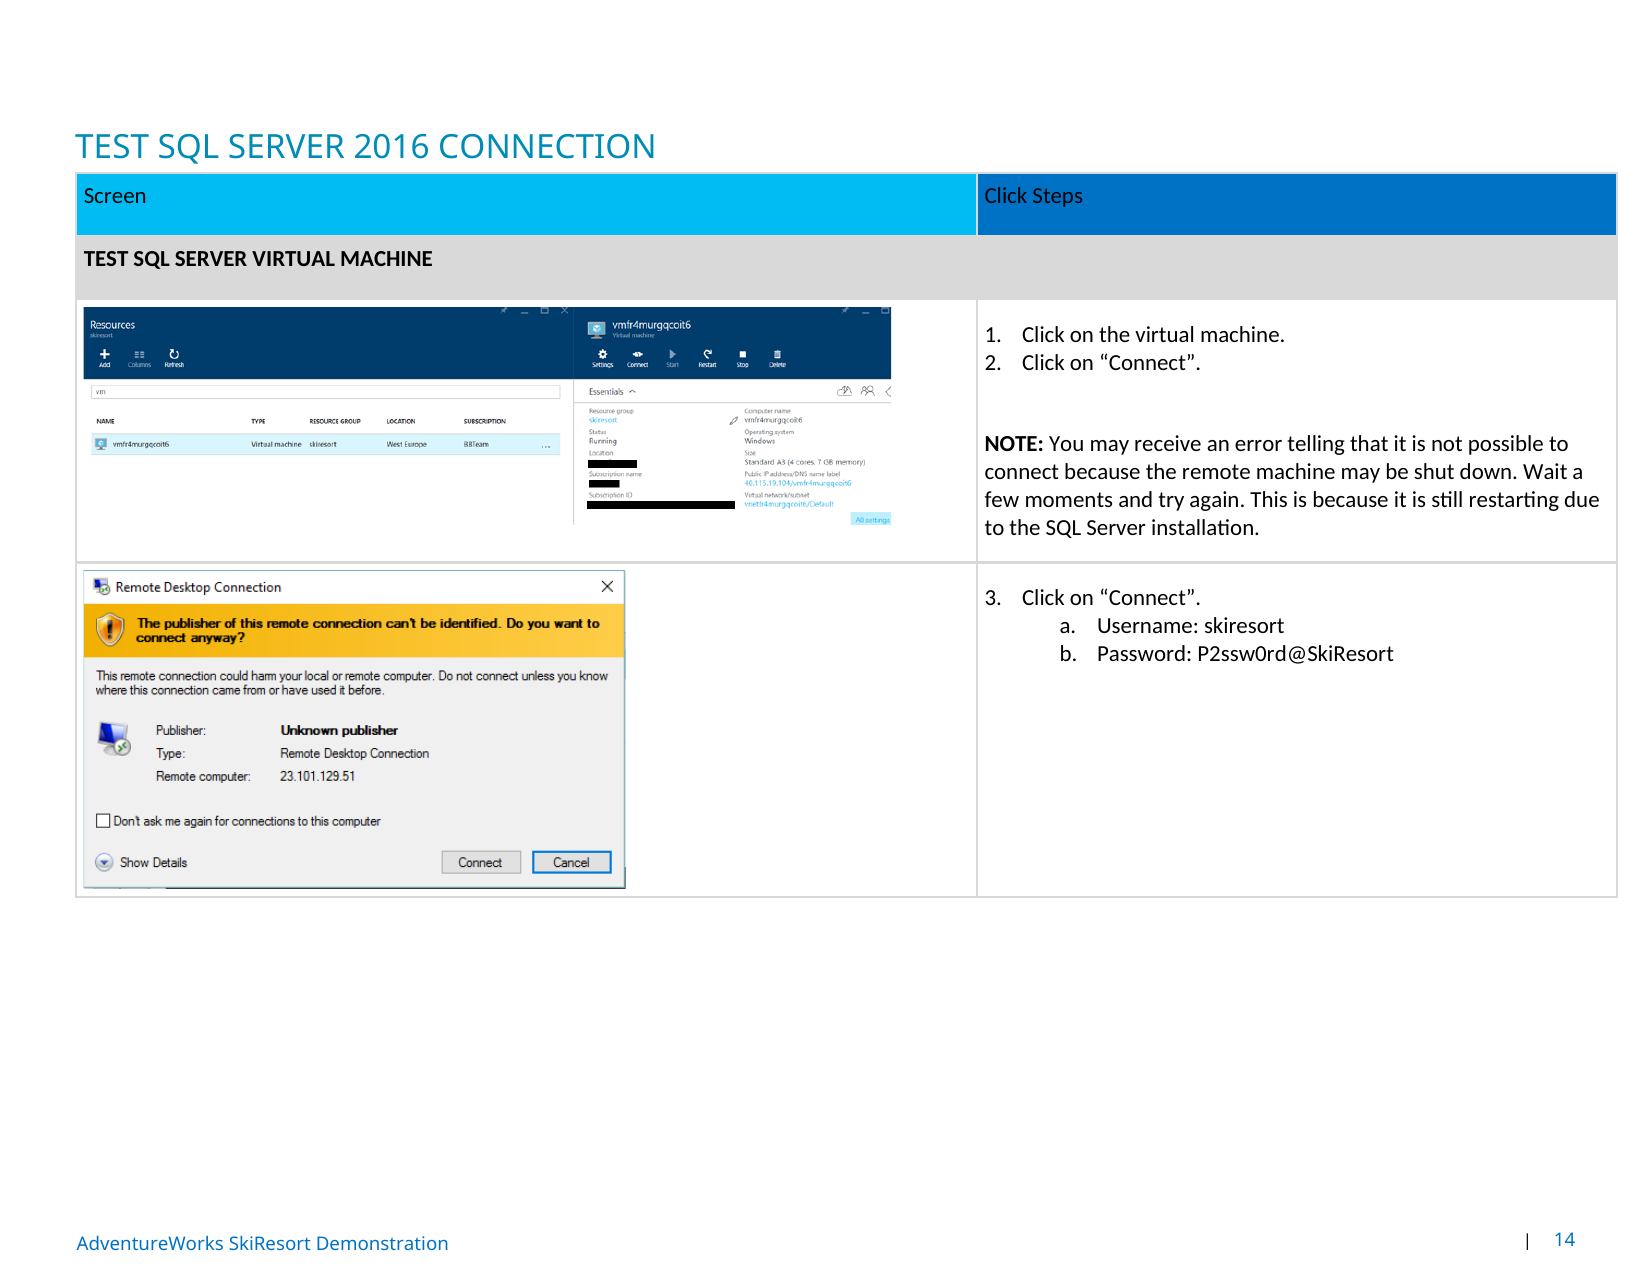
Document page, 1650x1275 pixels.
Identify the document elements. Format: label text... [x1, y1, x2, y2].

table_cell Click on “Connect”. Username: skiresort Password: P2ssw0rd@SkiResort [978, 564, 1616, 896]
table_header Screen [77, 174, 976, 235]
picture [83, 570, 626, 889]
subtitle TEST SQL SERVER 2016 CONNECTION [75, 123, 1575, 168]
table_cell TEST SQL SERVER VIRTUAL MACHINE [77, 237, 1616, 298]
picture [83, 307, 892, 525]
table_header Click Steps [978, 174, 1616, 235]
table_cell [77, 564, 976, 896]
table_cell Click on the virtual machine. Click on “Connect”. NOTE: You may receive an error telling that it is not possible to connect because the remote machine may be shut down. Wait a few moments and try again. This is because it is still restarting due to the SQL Server installation. [978, 300, 1616, 561]
table_cell [77, 300, 976, 561]
